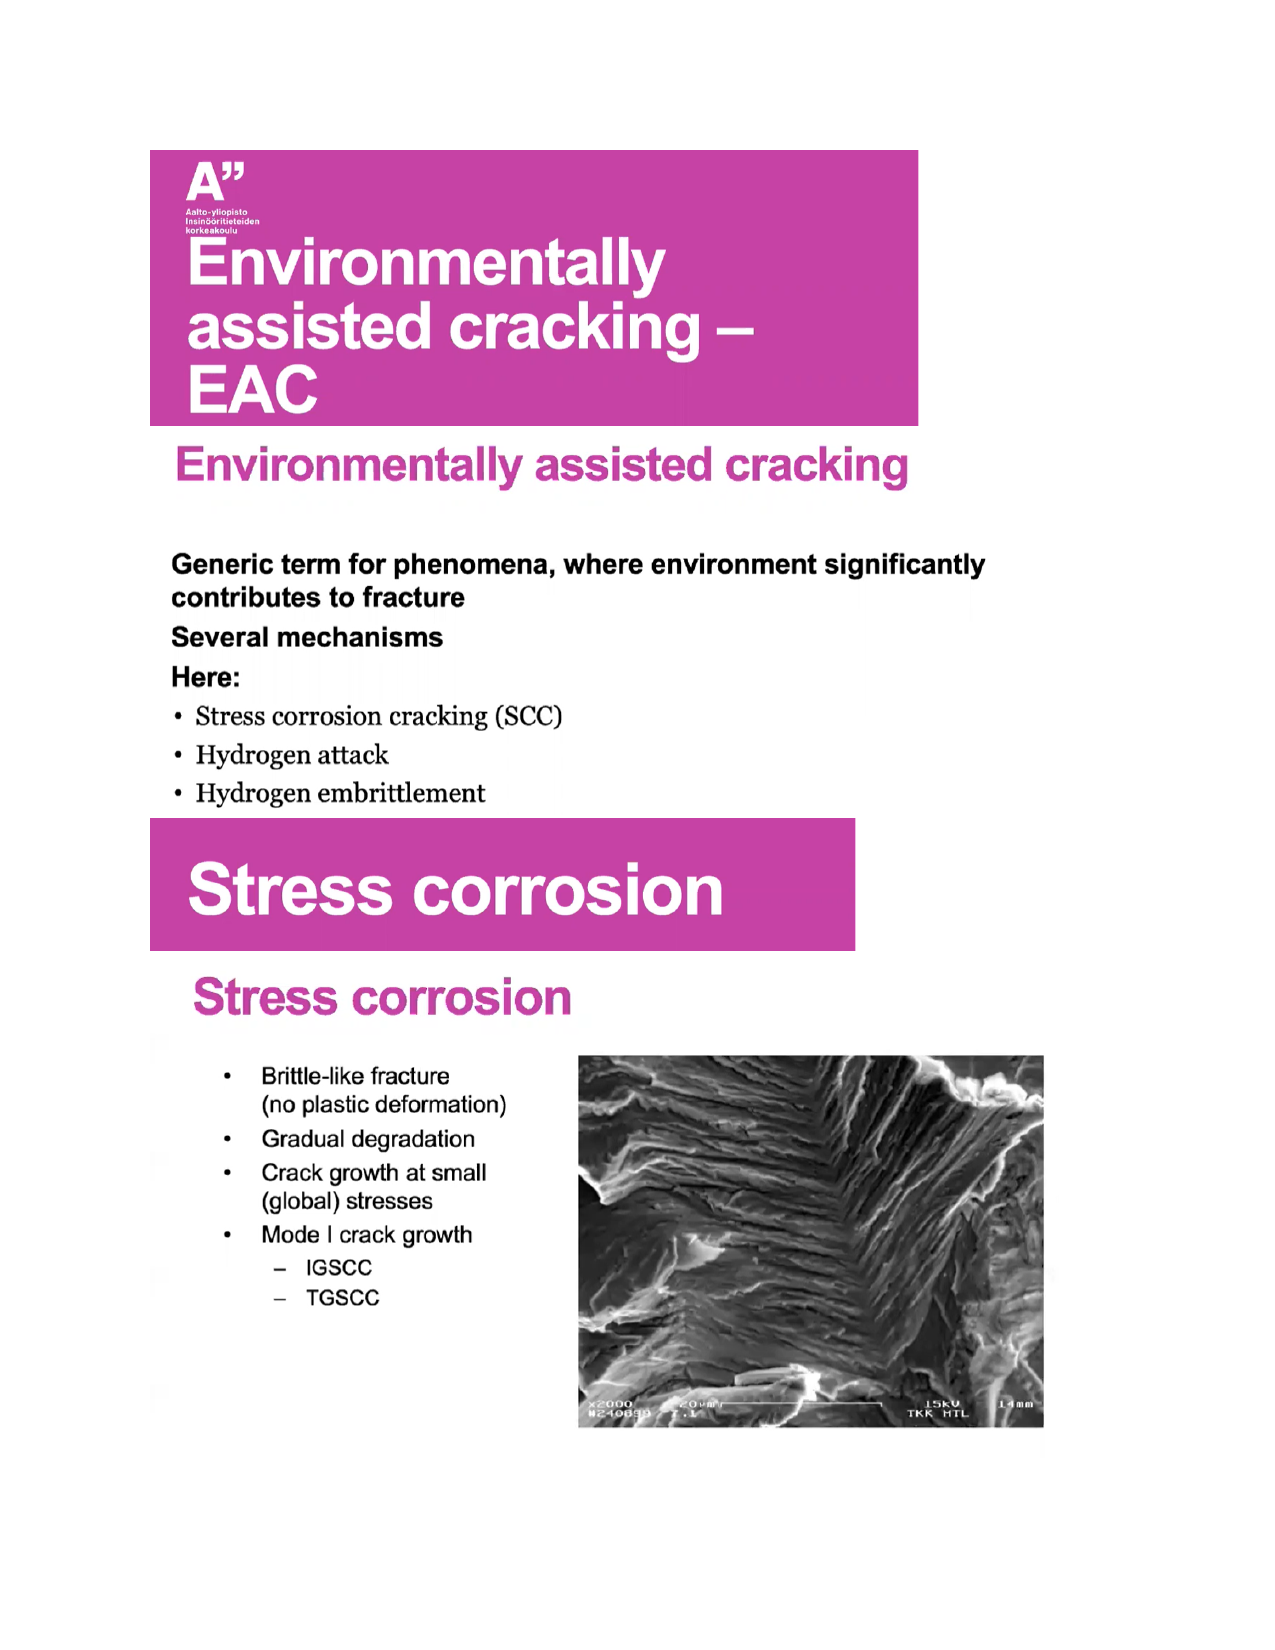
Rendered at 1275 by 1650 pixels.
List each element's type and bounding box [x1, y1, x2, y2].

picture [150, 429, 993, 815]
picture [150, 818, 856, 951]
picture [150, 954, 1130, 1458]
picture [150, 150, 919, 426]
